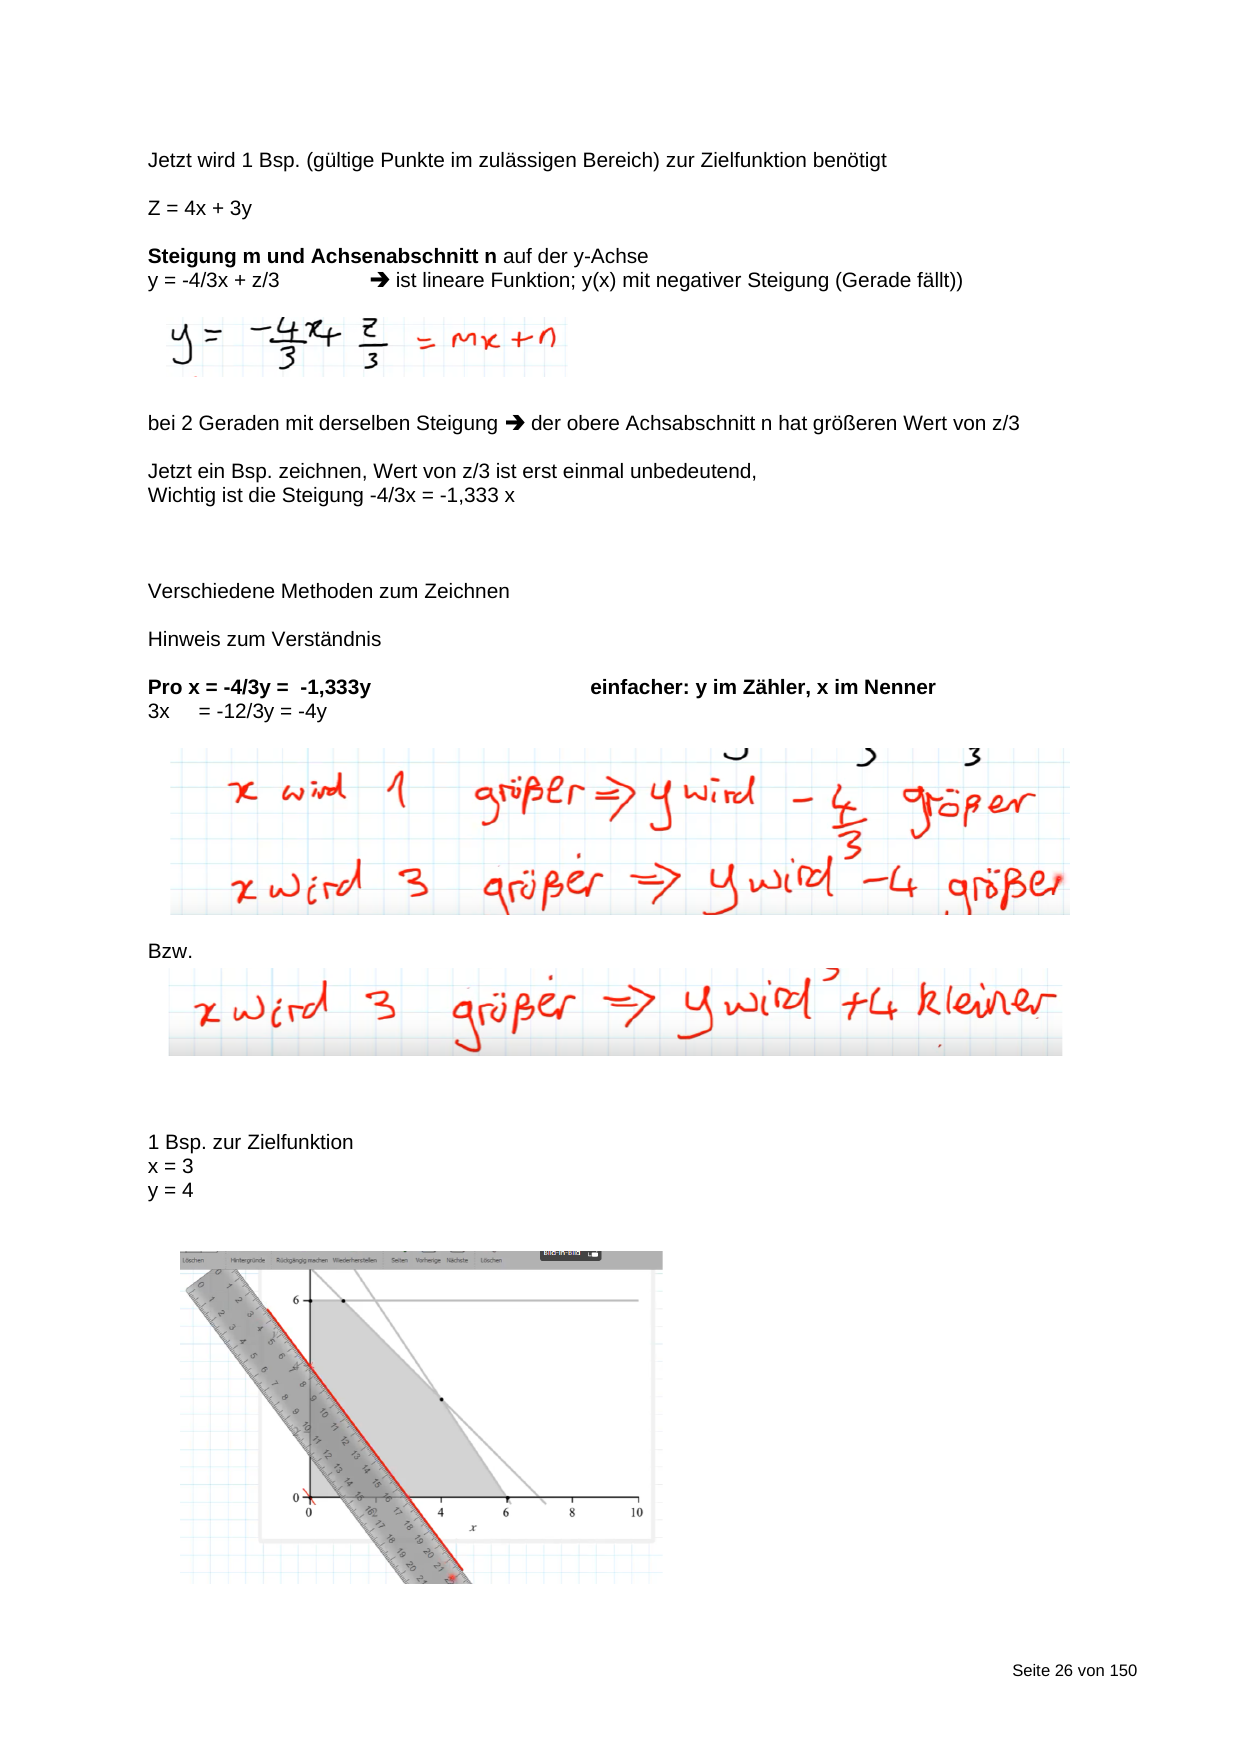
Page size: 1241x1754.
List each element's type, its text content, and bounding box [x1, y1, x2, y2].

text Jetzt ein Bsp. zeichnen, Wert von z/3 ist erst einmal unbedeutend, [148, 459, 1137, 483]
text Bzw. [148, 938, 1137, 962]
text Verschiedene Methoden zum Zeichnen [148, 579, 1137, 603]
text Z = 4x + 3y [148, 196, 1137, 219]
text y = 4 [148, 1178, 1137, 1202]
picture [166, 317, 568, 377]
text Hinweis zum Verständnis [148, 627, 1137, 651]
picture [170, 748, 1070, 915]
text Wichtig ist die Steigung -4/3x = -1,333 x [148, 483, 1137, 507]
text 1 Bsp. zur Zielfunktion [148, 1130, 1137, 1154]
text bei 2 Geraden mit derselben Steigung der obere Achsabschnitt n hat größeren Wert von z/3 [148, 411, 1137, 435]
picture [168, 968, 1063, 1056]
picture [180, 1251, 663, 1584]
text Jetzt wird 1 Bsp. (gültige Punkte im zulässigen Bereich) zur Zielfunktion benötigt [148, 148, 1137, 172]
text 3x = -12/3y = -4y [148, 699, 1137, 723]
text y = -4/3x + z/3 ist lineare Funktion; y(x) mit negativer Steigung (Gerade fällt)) [148, 267, 1137, 291]
text x = 3 [148, 1154, 1137, 1178]
text Steigung m und Achsenabschnitt n auf der y-Achse [148, 243, 1137, 267]
text Pro x = -4/3y = -1,333y einfacher: y im Zähler, x im Nenner [148, 675, 1137, 699]
